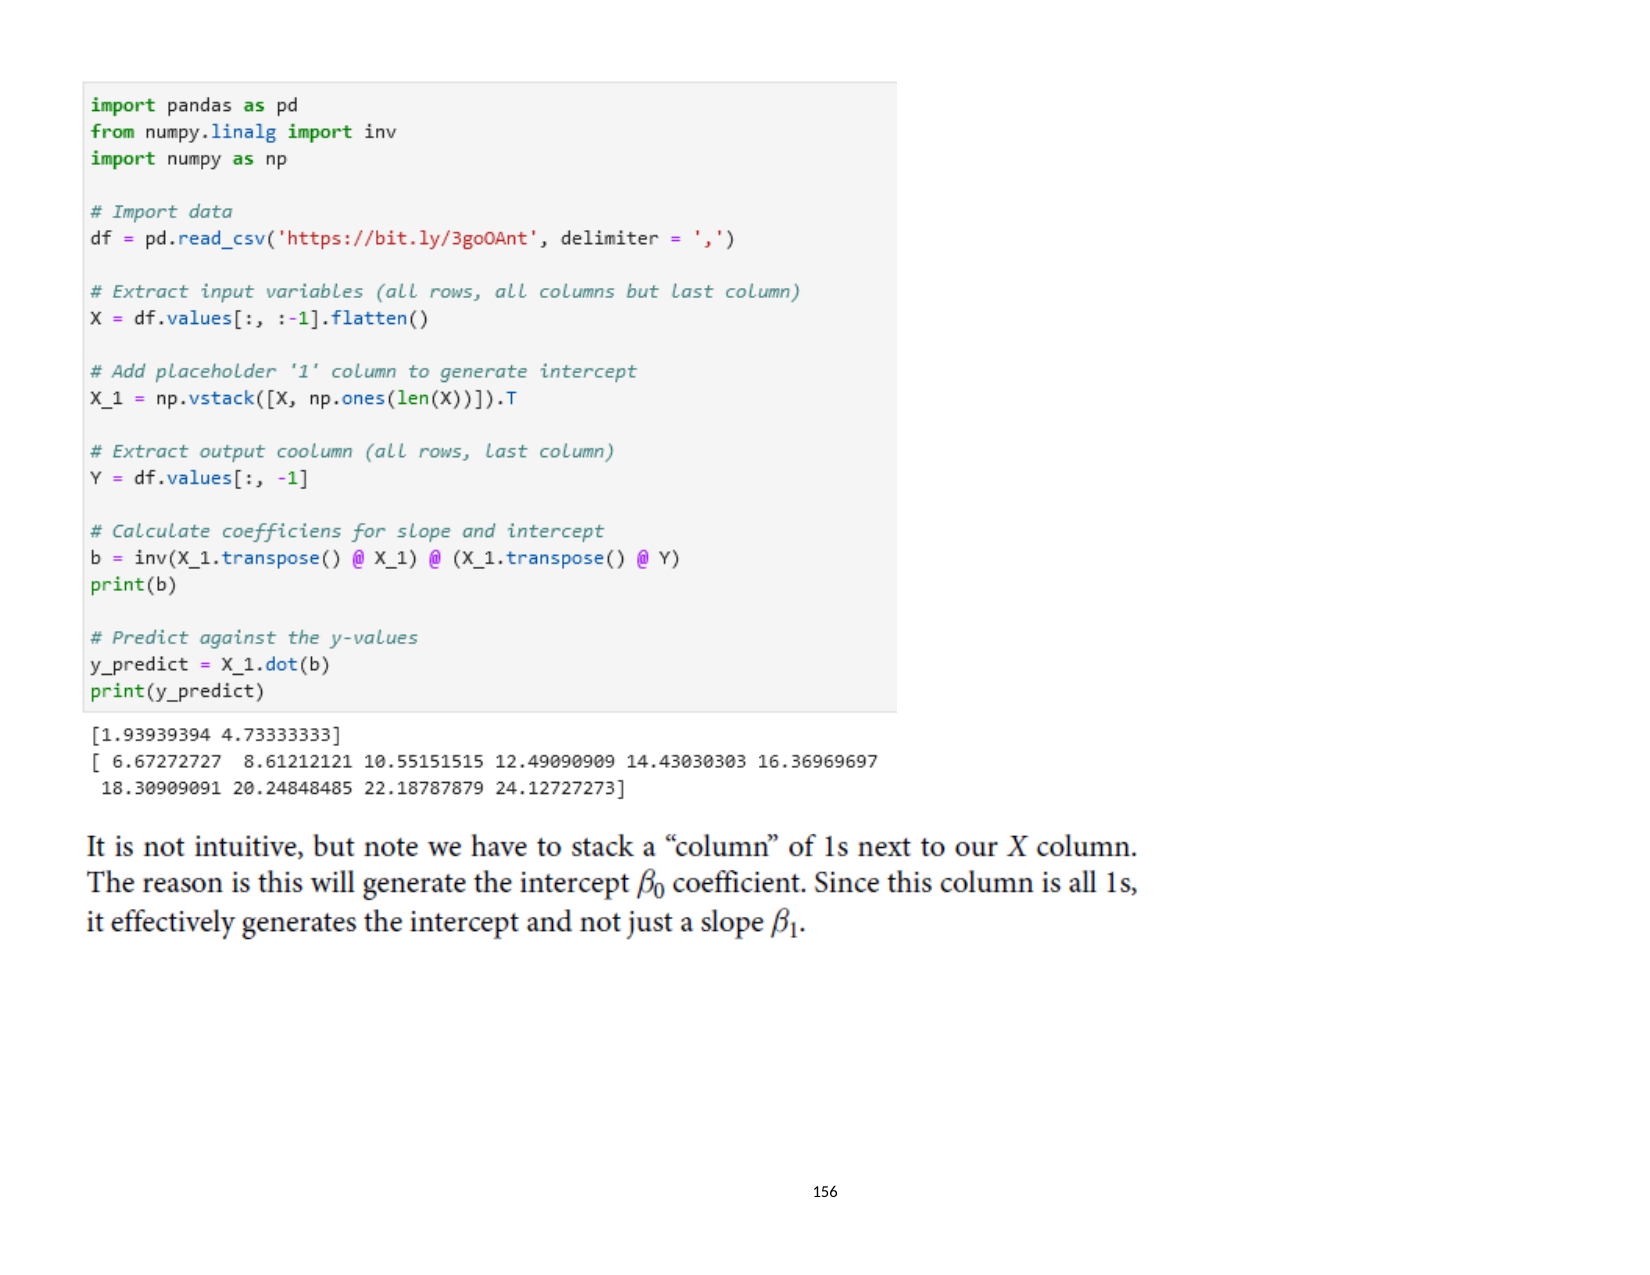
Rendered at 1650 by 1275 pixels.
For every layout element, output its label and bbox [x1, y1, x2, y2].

picture [75, 825, 1162, 952]
picture [75, 75, 897, 807]
